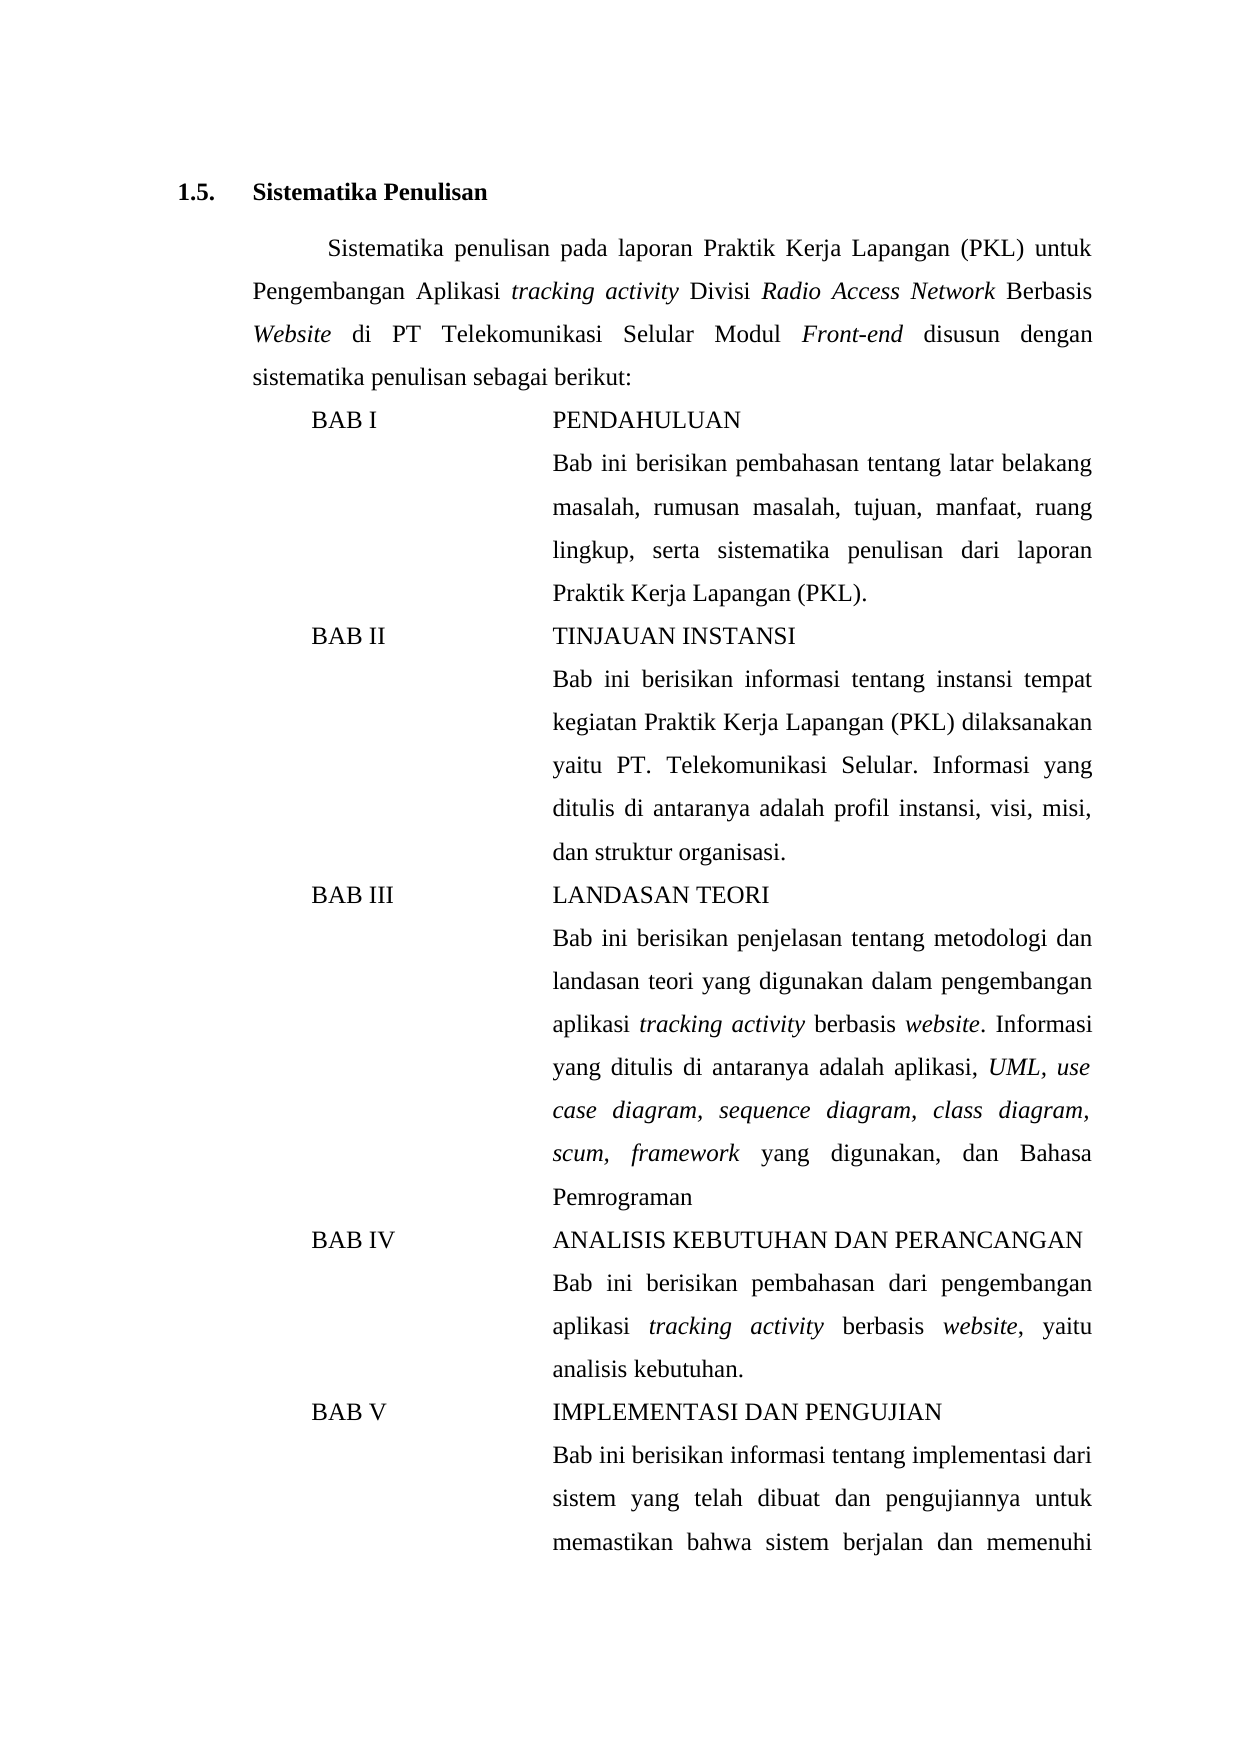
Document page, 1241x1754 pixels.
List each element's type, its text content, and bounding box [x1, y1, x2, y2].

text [552, 1440, 1092, 1555]
subtitle 1.5. Sistematika Penulisan [177, 177, 1092, 206]
text Sistematika penulisan pada laporan Praktik Kerja Lapangan (PKL) untuk Pengembangan Aplikasi tracking activity Divisi Radio Access Network Berbasis Website di PT Telekomunikasi Selular Modul Front-end disusun dengan sistematika penulisan sebagai berikut: [252, 233, 1092, 391]
text Bab ini berisikan pembahasan dari pengembangan aplikasi tracking activity berbasis website, yaitu analisis kebutuhan. [552, 1268, 1092, 1383]
text BAB III LANDASAN TEORI [252, 880, 1092, 908]
text BAB V IMPLEMENTASI DAN PENGUJIAN [252, 1397, 1092, 1426]
text BAB II TINJAUAN INSTANSI [252, 621, 1092, 650]
text BAB I PENDAHULUAN [252, 405, 1092, 434]
text BAB IV ANALISIS KEBUTUHAN DAN PERANCANGAN [252, 1225, 1092, 1253]
text Bab ini berisikan informasi tentang instansi tempat kegiatan Praktik Kerja Lapangan (PKL) dilaksanakan yaitu PT. Telekomunikasi Selular. Informasi yang ditulis di antaranya adalah profil instansi, visi, misi, dan struktur organisasi. [552, 664, 1092, 865]
text Bab ini berisikan penjelasan tentang metodologi dan landasan teori yang digunakan dalam pengembangan aplikasi tracking activity berbasis website. Informasi yang ditulis di antaranya adalah aplikasi, UML, use case diagram, sequence diagram, class diagram, scum, framework yang digunakan, dan Bahasa Pemrograman [552, 923, 1092, 1210]
text Bab ini berisikan pembahasan tentang latar belakang masalah, rumusan masalah, tujuan, manfaat, ruang lingkup, serta sistematika penulisan dari laporan Praktik Kerja Lapangan (PKL). [552, 448, 1092, 607]
